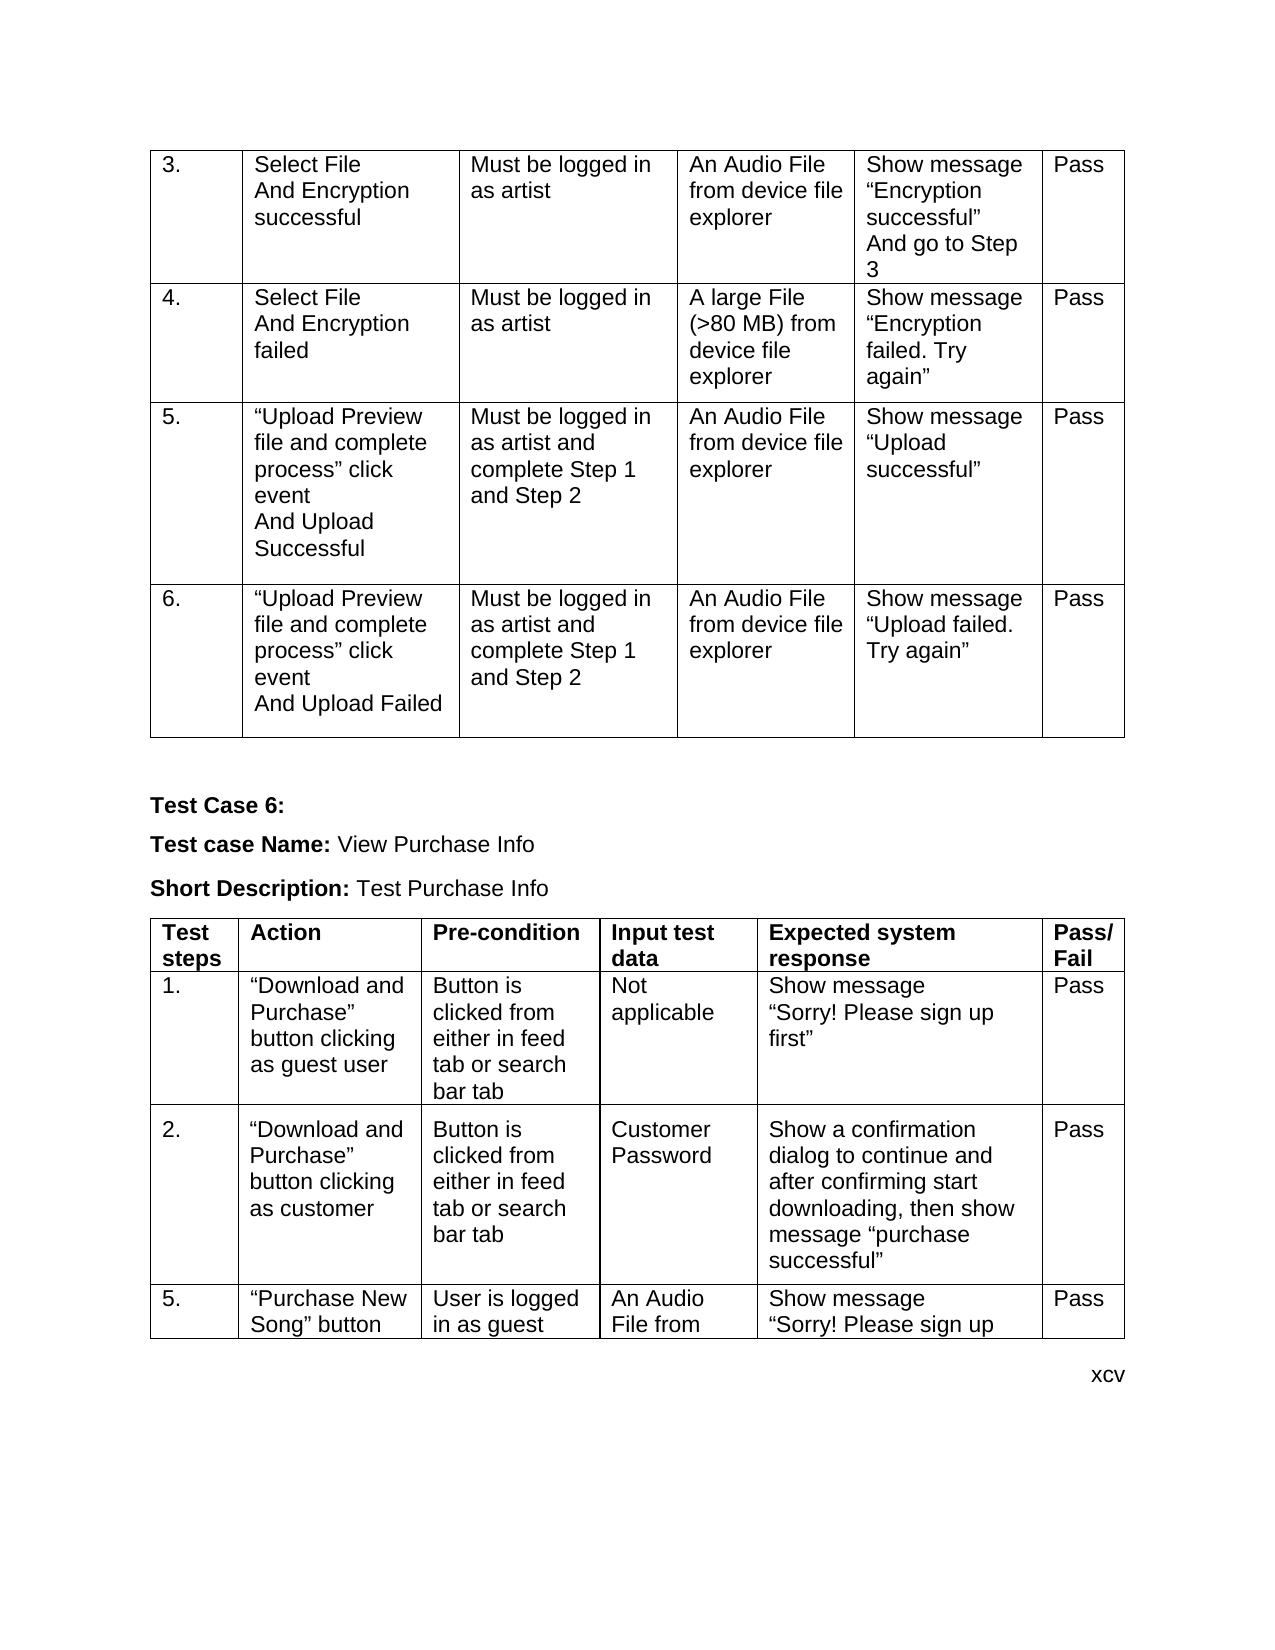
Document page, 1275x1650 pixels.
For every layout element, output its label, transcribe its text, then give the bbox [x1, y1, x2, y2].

table_cell Button is clicked from either in feed tab or search bar tab [422, 1105, 599, 1284]
table_cell 4. [151, 284, 242, 402]
table_cell Pass [1043, 972, 1124, 1104]
text Test Case 6: [150, 792, 1125, 818]
table_cell Pass [1043, 1105, 1124, 1284]
table_cell Pass [1043, 1285, 1124, 1338]
table_header Action [239, 919, 421, 971]
table_cell Show message “Encryption successful” And go to Step 3 [855, 151, 1042, 283]
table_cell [460, 151, 677, 283]
table_cell “Upload Preview file and complete process” click event And Upload Failed [243, 585, 459, 737]
table_cell Pass [1043, 151, 1124, 283]
table_cell Must be logged in as artist and complete Step 1 and Step 2 [460, 585, 677, 737]
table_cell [601, 1285, 757, 1338]
table_cell An Audio File from device file explorer [678, 585, 854, 737]
table_cell Customer Password [601, 1105, 757, 1284]
table_cell “Upload Preview file and complete process” click event And Upload Successful [243, 403, 459, 583]
table_cell An Audio File from device file explorer [678, 151, 854, 283]
table_cell Must be logged in as artist [460, 284, 677, 402]
table_cell Pass [1043, 403, 1124, 583]
text Short Description: Test Purchase Info [150, 874, 1125, 901]
table_cell Not applicable [601, 972, 757, 1104]
table_header Test steps [151, 919, 238, 971]
table_cell Show message “Encryption failed. Try again” [855, 284, 1042, 402]
table_cell Show message “Upload failed. Try again” [855, 585, 1042, 737]
table_header Pre-condition [422, 919, 599, 971]
table_cell 5. [151, 403, 242, 583]
table_cell Select File And Encryption failed [243, 284, 459, 402]
table_cell Button is clicked from either in feed tab or search bar tab [422, 972, 599, 1104]
table_cell 5. [151, 1285, 238, 1338]
table_cell A large File (>80 MB) from device file explorer [678, 284, 854, 402]
table_header Pass/ Fail [1043, 919, 1124, 971]
table_cell Show message “Sorry! Please sign up first” [758, 972, 1042, 1104]
text Test case Name: View Purchase Info [150, 831, 1125, 858]
table_cell Pass [1043, 585, 1124, 737]
table_cell 1. [151, 972, 238, 1104]
table_cell Must be logged in as artist and complete Step 1 and Step 2 [460, 403, 677, 583]
table_cell Show message “Upload successful” [855, 403, 1042, 583]
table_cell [758, 1285, 1042, 1338]
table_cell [239, 1285, 421, 1338]
table_cell 3. [151, 151, 242, 283]
table_cell Show a confirmation dialog to continue and after confirming start downloading, then show message “purchase successful” [758, 1105, 1042, 1284]
table_cell 6. [151, 585, 242, 737]
table_header Expected system response [758, 919, 1042, 971]
table_cell An Audio File from device file explorer [678, 403, 854, 583]
table_cell 2. [151, 1105, 238, 1284]
table_cell Select File And Encryption successful [243, 151, 459, 283]
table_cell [422, 1285, 599, 1338]
table_cell “Download and Purchase” button clicking as customer [239, 1105, 421, 1284]
table_header Input test data [601, 919, 757, 971]
table_cell “Download and Purchase” button clicking as guest user [239, 972, 421, 1104]
table_cell Pass [1043, 284, 1124, 402]
